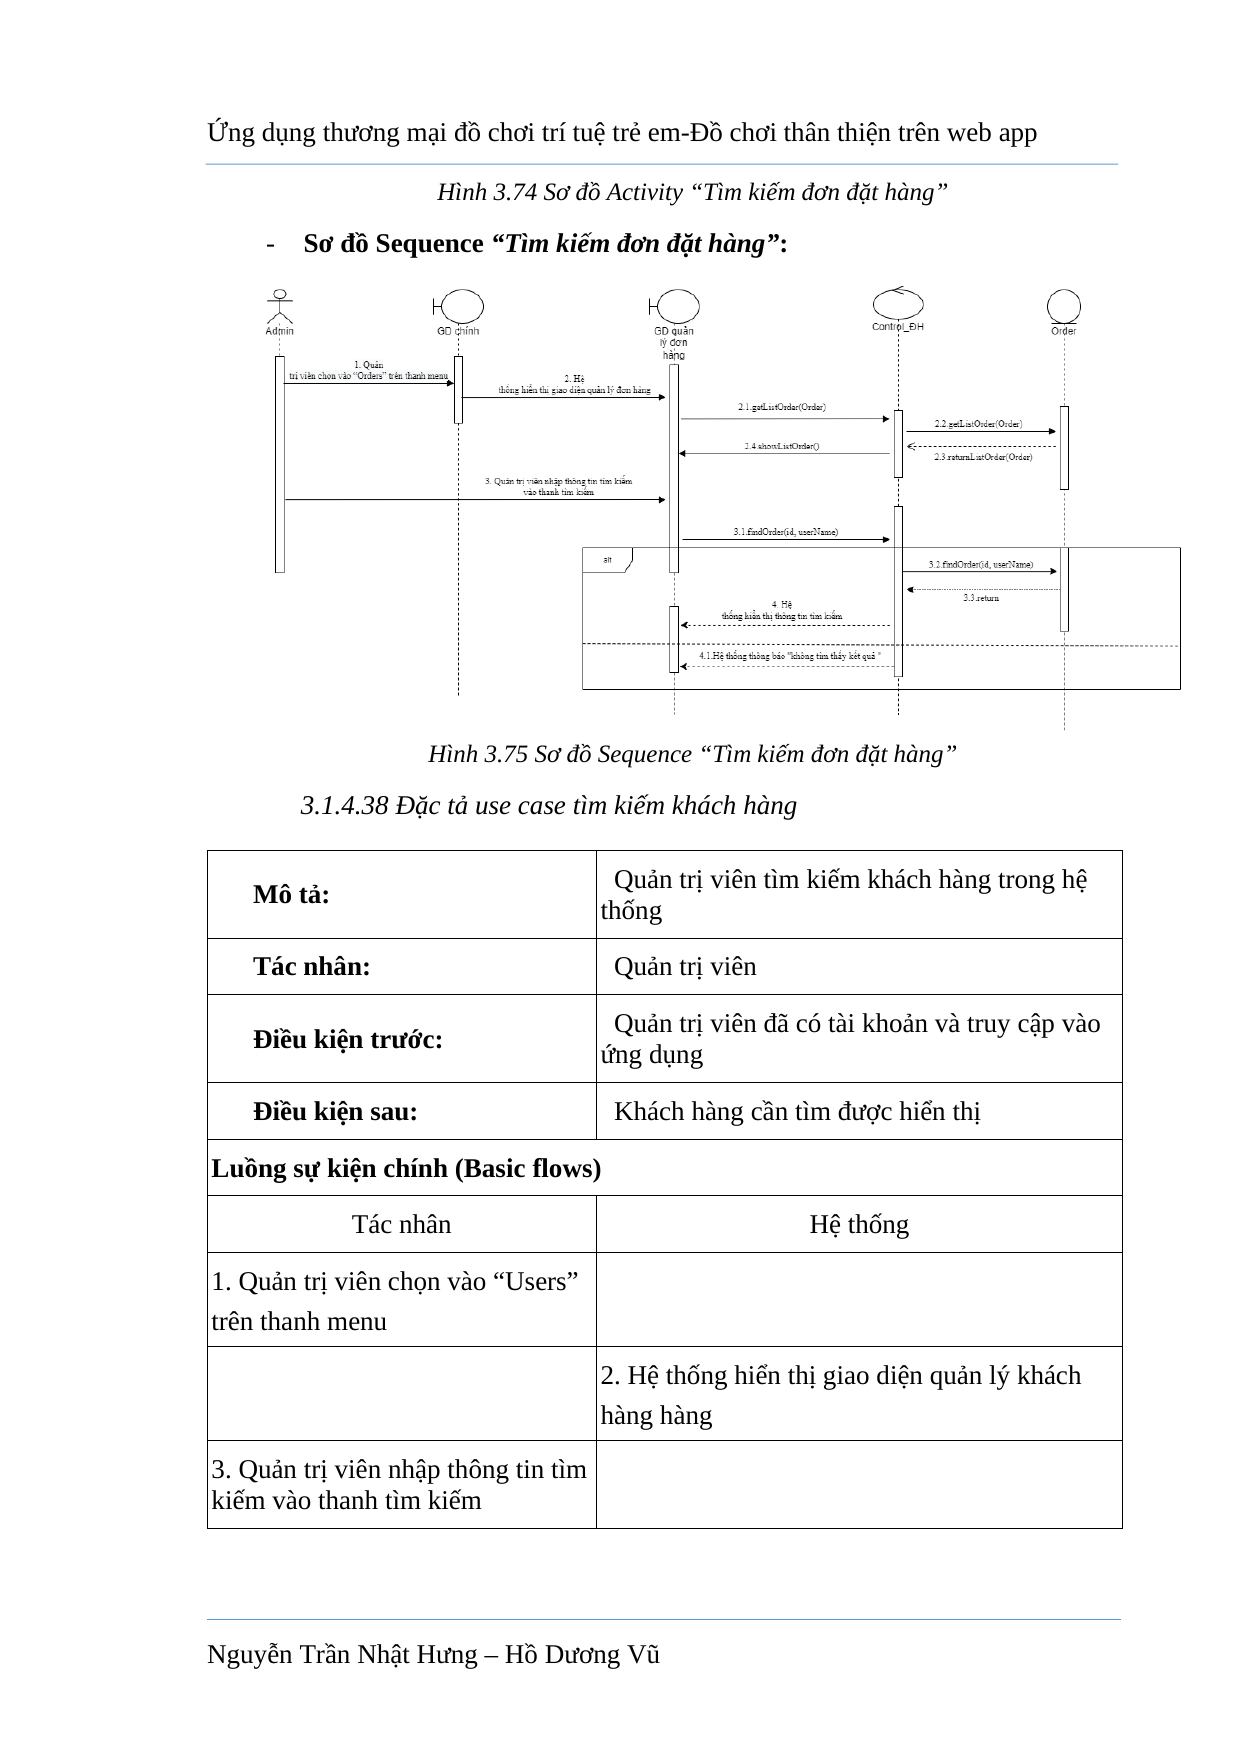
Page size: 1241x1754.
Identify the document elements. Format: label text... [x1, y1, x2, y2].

table_cell Khách hàng cần tìm được hiển thị [597, 1083, 1122, 1139]
table_cell Tác nhân [208, 1196, 596, 1252]
table_cell [597, 1441, 1122, 1527]
table_cell Tác nhân: [208, 939, 596, 994]
table_header Mô tả: [208, 851, 596, 937]
table_cell 3. Quản trị viên nhập thông tin tìm kiếm vào thanh tìm kiếm [208, 1441, 596, 1527]
text Hình 3.74 Sơ đồ Activity “Tìm kiếm đơn đặt hàng” [207, 177, 1122, 206]
subtitle 3.1.4.38 Đặc tả use case tìm kiếm khách hàng [297, 789, 1122, 820]
table_cell Điều kiện trước: [208, 995, 596, 1082]
table_cell Hệ thống [597, 1196, 1122, 1252]
table_cell 2. Hệ thống hiển thị giao diện quản lý khách hàng hàng [597, 1347, 1122, 1440]
table_cell [597, 1253, 1122, 1346]
table_cell [208, 1347, 596, 1440]
table_cell Quản trị viên [597, 939, 1122, 994]
table_cell Luồng sự kiện chính (Basic flows) [208, 1140, 1122, 1195]
list Sơ đồ Sequence “Tìm kiếm đơn đặt hàng”: [266, 227, 1122, 258]
table_header Quản trị viên tìm kiếm khách hàng trong hệ thống [597, 851, 1122, 937]
table_cell Điều kiện sau: [208, 1083, 596, 1139]
table_cell Quản trị viên đã có tài khoản và truy cập vào ứng dụng [597, 995, 1122, 1082]
picture [265, 286, 1182, 731]
table_cell 1. Quản trị viên chọn vào “Users” trên thanh menu [208, 1253, 596, 1346]
text Hình 3.75 Sơ đồ Sequence “Tìm kiếm đơn đặt hàng” [207, 739, 1122, 768]
